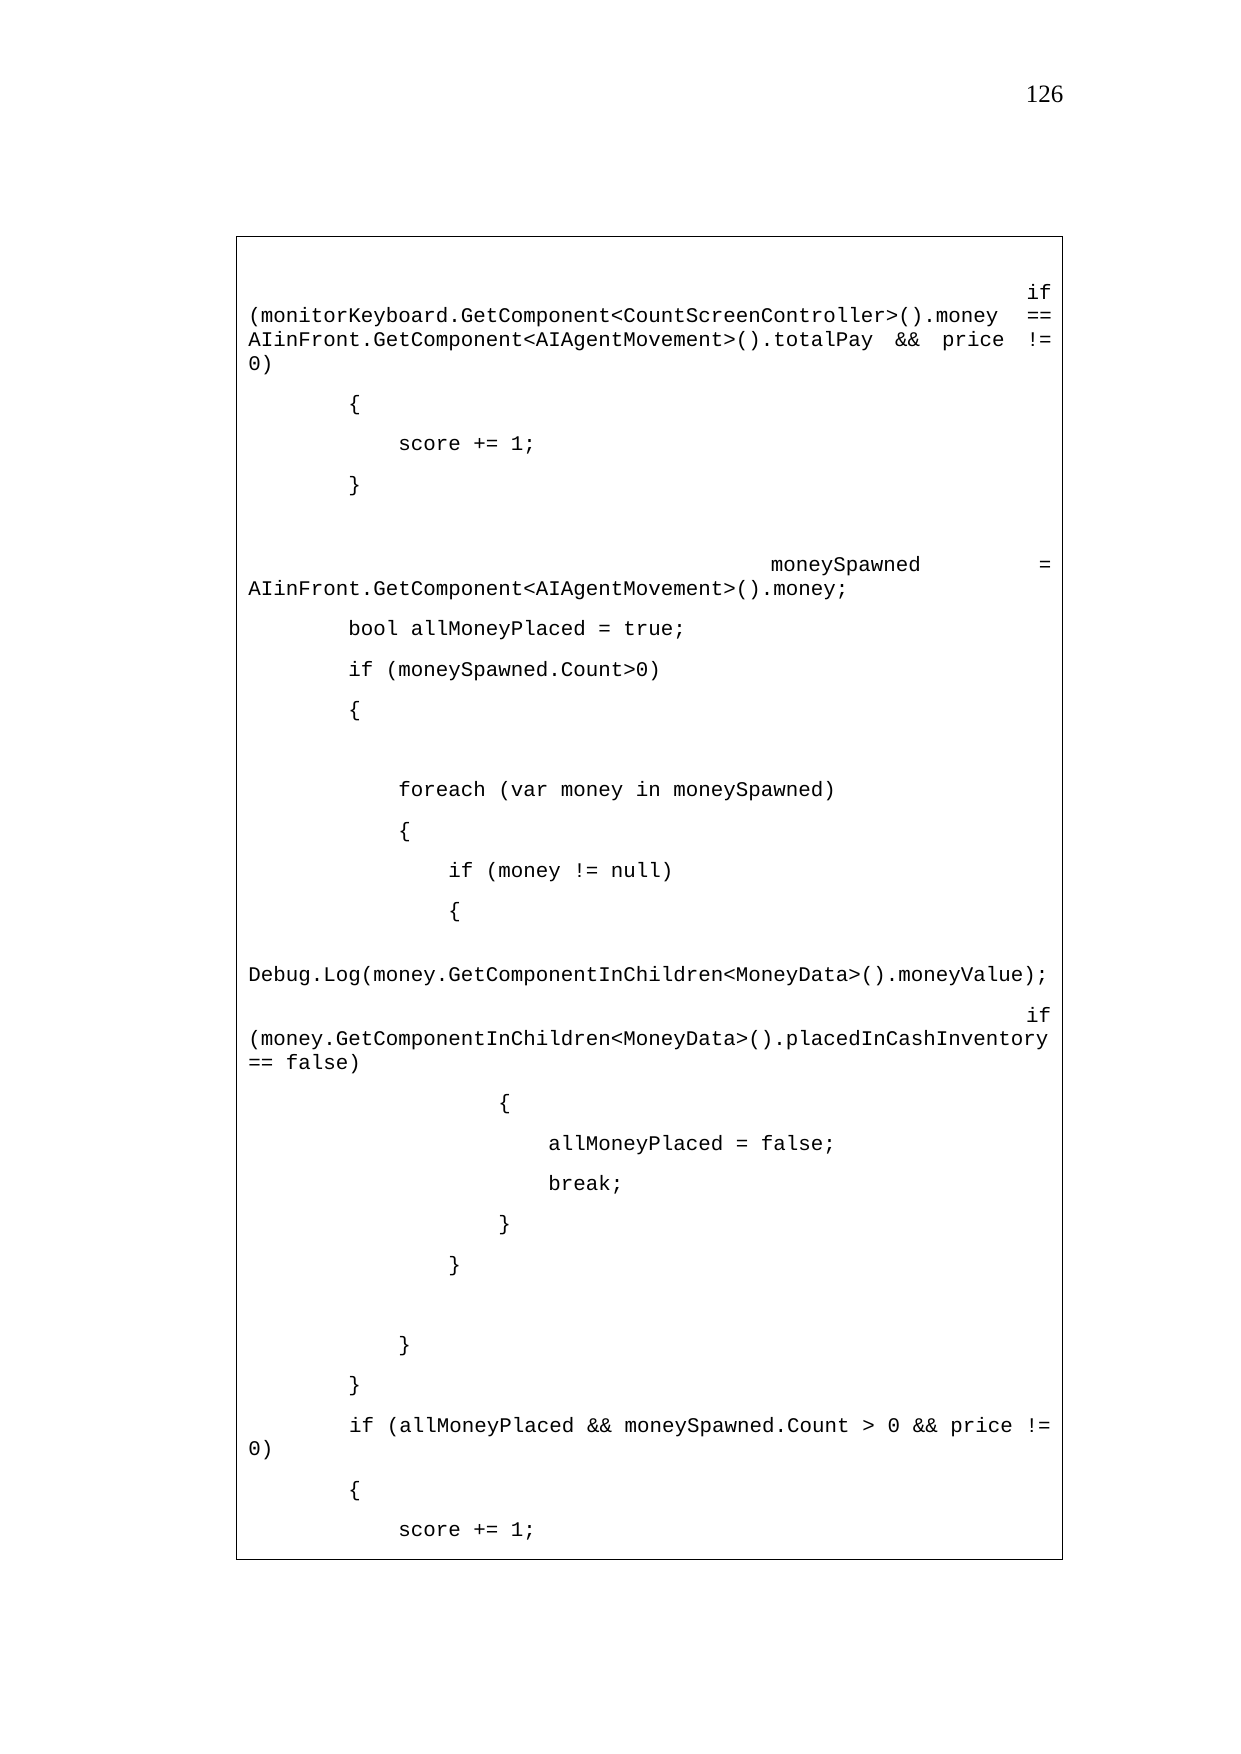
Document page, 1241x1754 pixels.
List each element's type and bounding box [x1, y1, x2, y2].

table_header [237, 237, 1062, 1559]
